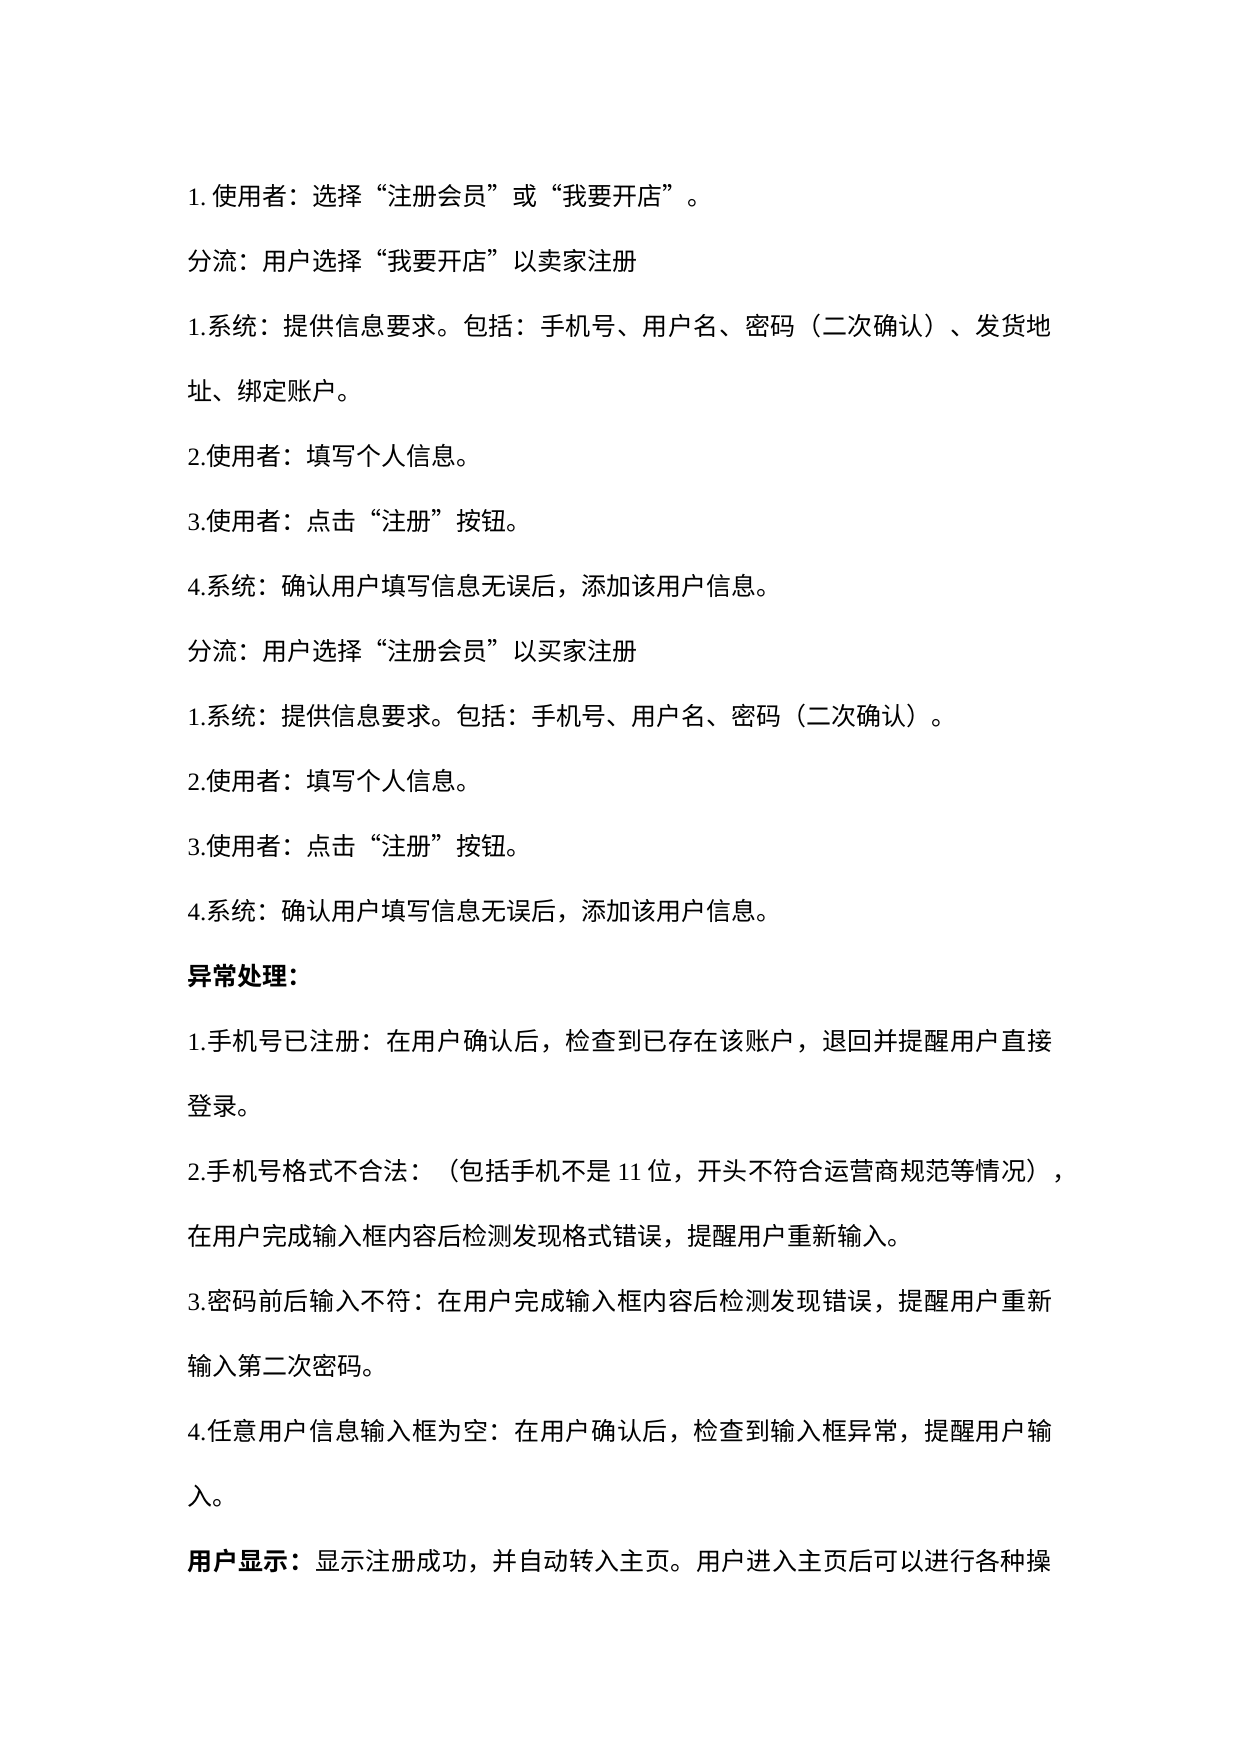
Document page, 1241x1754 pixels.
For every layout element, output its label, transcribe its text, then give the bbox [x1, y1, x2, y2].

text 1.系统：提供信息要求。包括：手机号、用户名、密码（二次确认）。 [187, 682, 1053, 747]
text 3.使用者：点击“注册”按钮。 [187, 487, 1053, 552]
text 2.手机号格式不合法：（包括手机不是11位，开头不符合运营商规范等情况），在用户完成输入框内容后检测发现格式错误，提醒用户重新输入。 [187, 1137, 1053, 1267]
text 1.手机号已注册：在用户确认后，检查到已存在该账户，退回并提醒用户直接登录。 [187, 1007, 1053, 1137]
text 分流：用户选择“我要开店”以卖家注册 [187, 227, 1053, 292]
text 异常处理： [187, 942, 1053, 1007]
text 3.密码前后输入不符：在用户完成输入框内容后检测发现错误，提醒用户重新输入第二次密码。 [187, 1267, 1053, 1397]
text 4.任意用户信息输入框为空：在用户确认后，检查到输入框异常，提醒用户输入。 [187, 1397, 1053, 1527]
text 3.使用者：点击“注册”按钮。 [187, 812, 1053, 877]
text 4.系统：确认用户填写信息无误后，添加该用户信息。 [187, 552, 1053, 617]
text 1. 使用者：选择“注册会员”或“我要开店”。 [187, 162, 1053, 227]
text 分流：用户选择“注册会员”以买家注册 [187, 617, 1053, 682]
text 1.系统：提供信息要求。包括：手机号、用户名、密码（二次确认）、发货地址、绑定账户。 [187, 292, 1053, 422]
text 2.使用者：填写个人信息。 [187, 747, 1053, 812]
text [187, 1527, 1053, 1592]
text 2.使用者：填写个人信息。 [187, 422, 1053, 487]
text 4.系统：确认用户填写信息无误后，添加该用户信息。 [187, 877, 1053, 942]
